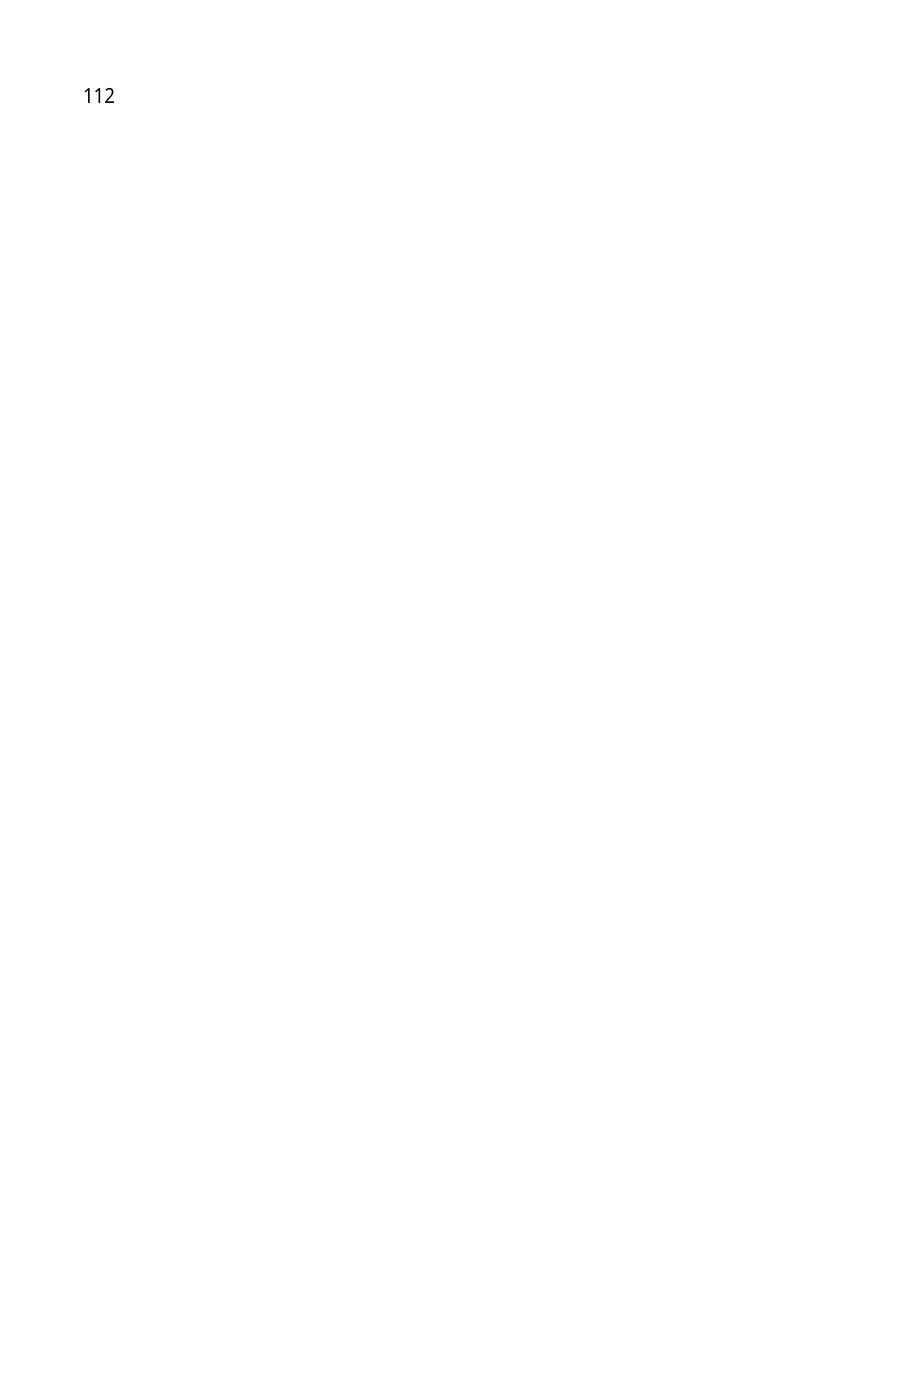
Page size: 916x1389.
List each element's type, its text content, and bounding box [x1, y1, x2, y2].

subtitle 112 [83, 81, 845, 110]
